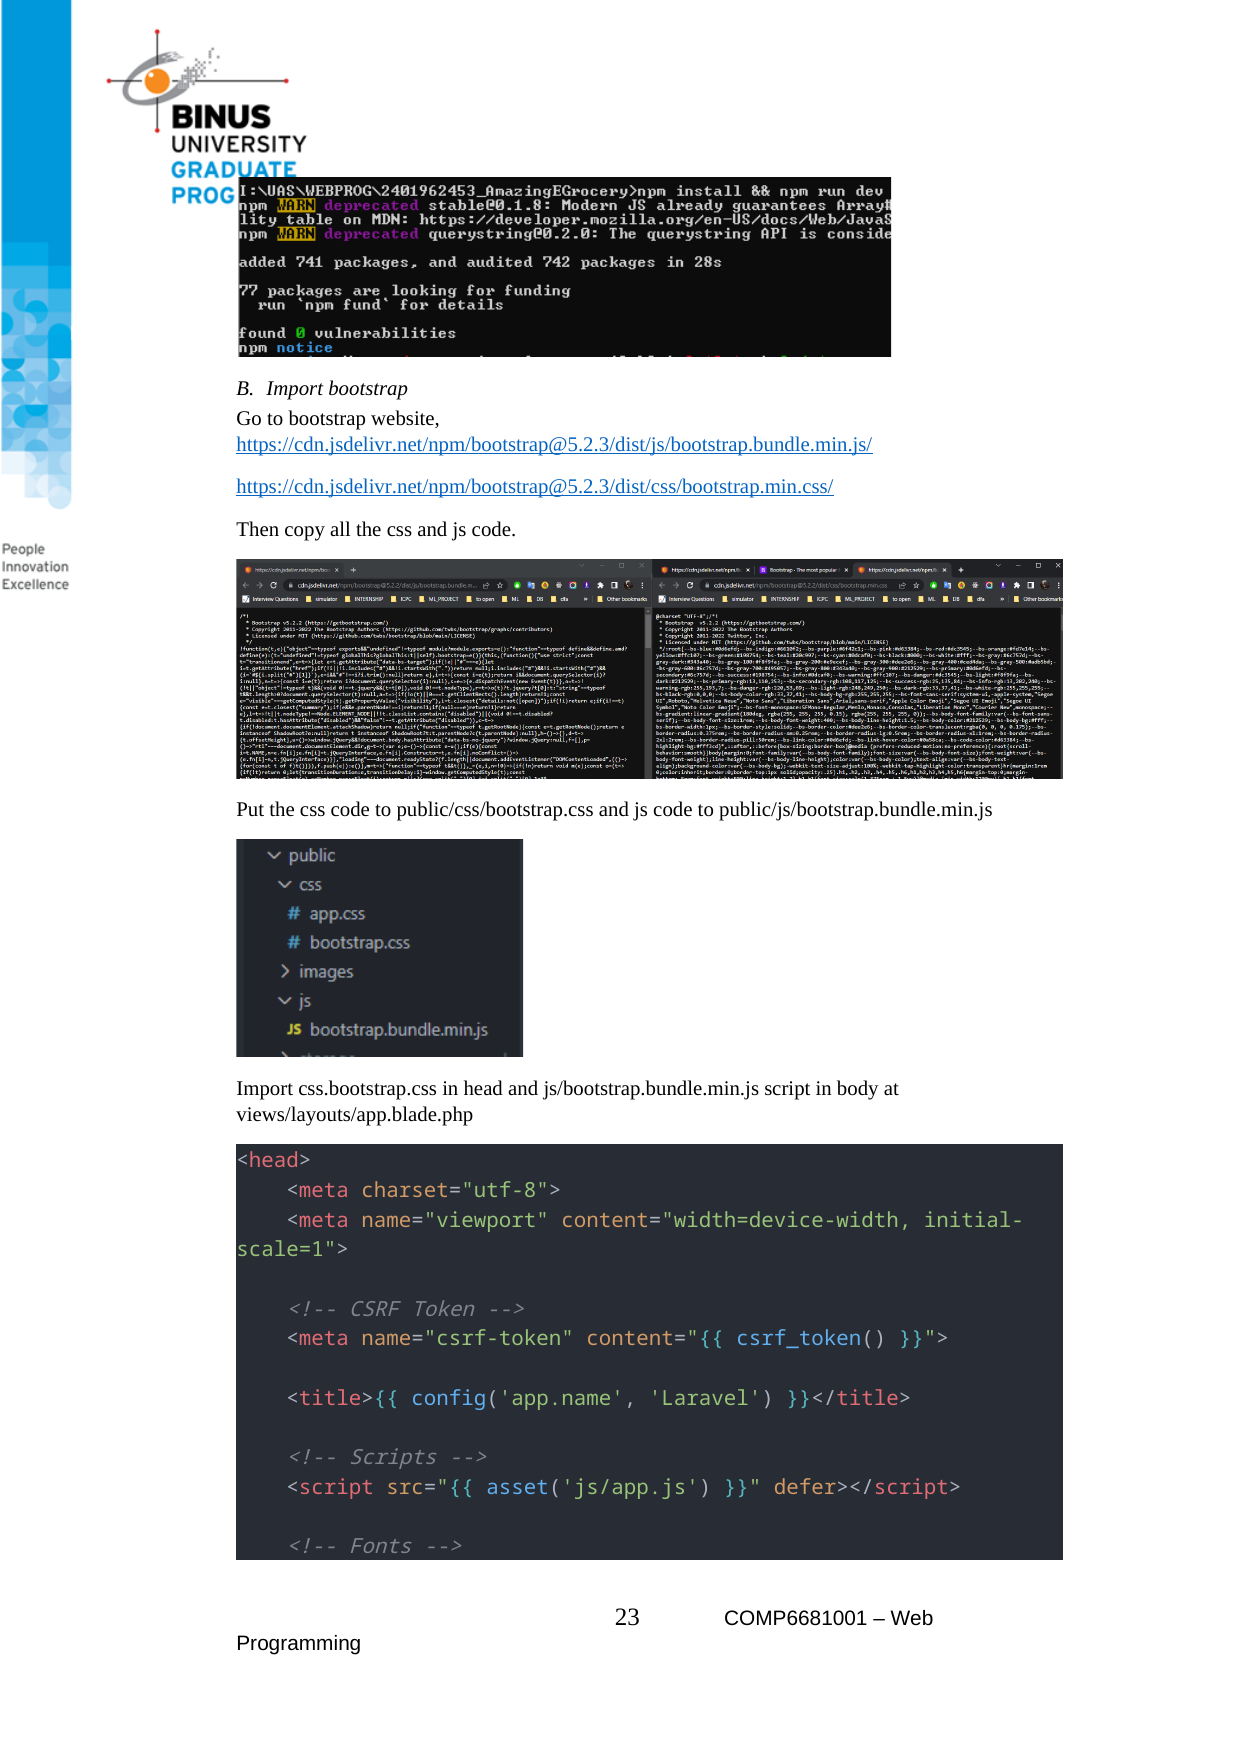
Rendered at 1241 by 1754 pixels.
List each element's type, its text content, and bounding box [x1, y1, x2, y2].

text Then copy all the css and js code. [236, 517, 1063, 541]
text <!-- Fonts --> [236, 1530, 1063, 1560]
text <meta name="viewport" content="width=device-width, initial-scale=1"> [236, 1203, 1063, 1263]
text <!-- CSRF Token --> [236, 1292, 1063, 1322]
picture [236, 839, 524, 1057]
text <!-- Scripts --> [236, 1441, 1063, 1471]
text https://cdn.jsdelivr.net/npm/bootstrap@5.2.3/dist/css/bootstrap.min.css/ [236, 474, 1063, 498]
text <script src="{{ asset('js/app.js') }}" defer></script> [236, 1471, 1063, 1500]
picture [0, 0, 1063, 779]
text <meta charset="utf-8"> [236, 1174, 1063, 1203]
subtitle Import bootstrap [236, 376, 1063, 400]
text Go to bootstrap website, https://cdn.jsdelivr.net/npm/bootstrap@5.2.3/dist/js/bootstrap.bundle.min.js/ [236, 406, 1063, 456]
text <head> [236, 1144, 1063, 1174]
text Put the css code to public/css/bootstrap.css and js code to public/js/bootstrap.bundle.min.js [236, 797, 1063, 821]
text <meta name="csrf-token" content="{{ csrf_token() }}"> [236, 1322, 1063, 1352]
text Import css.bootstrap.css in head and js/bootstrap.bundle.min.js script in body at views/layouts/app.blade.php [236, 1076, 1063, 1126]
text <title>{{ config('app.name', 'Laravel') }}</title> [236, 1382, 1063, 1411]
